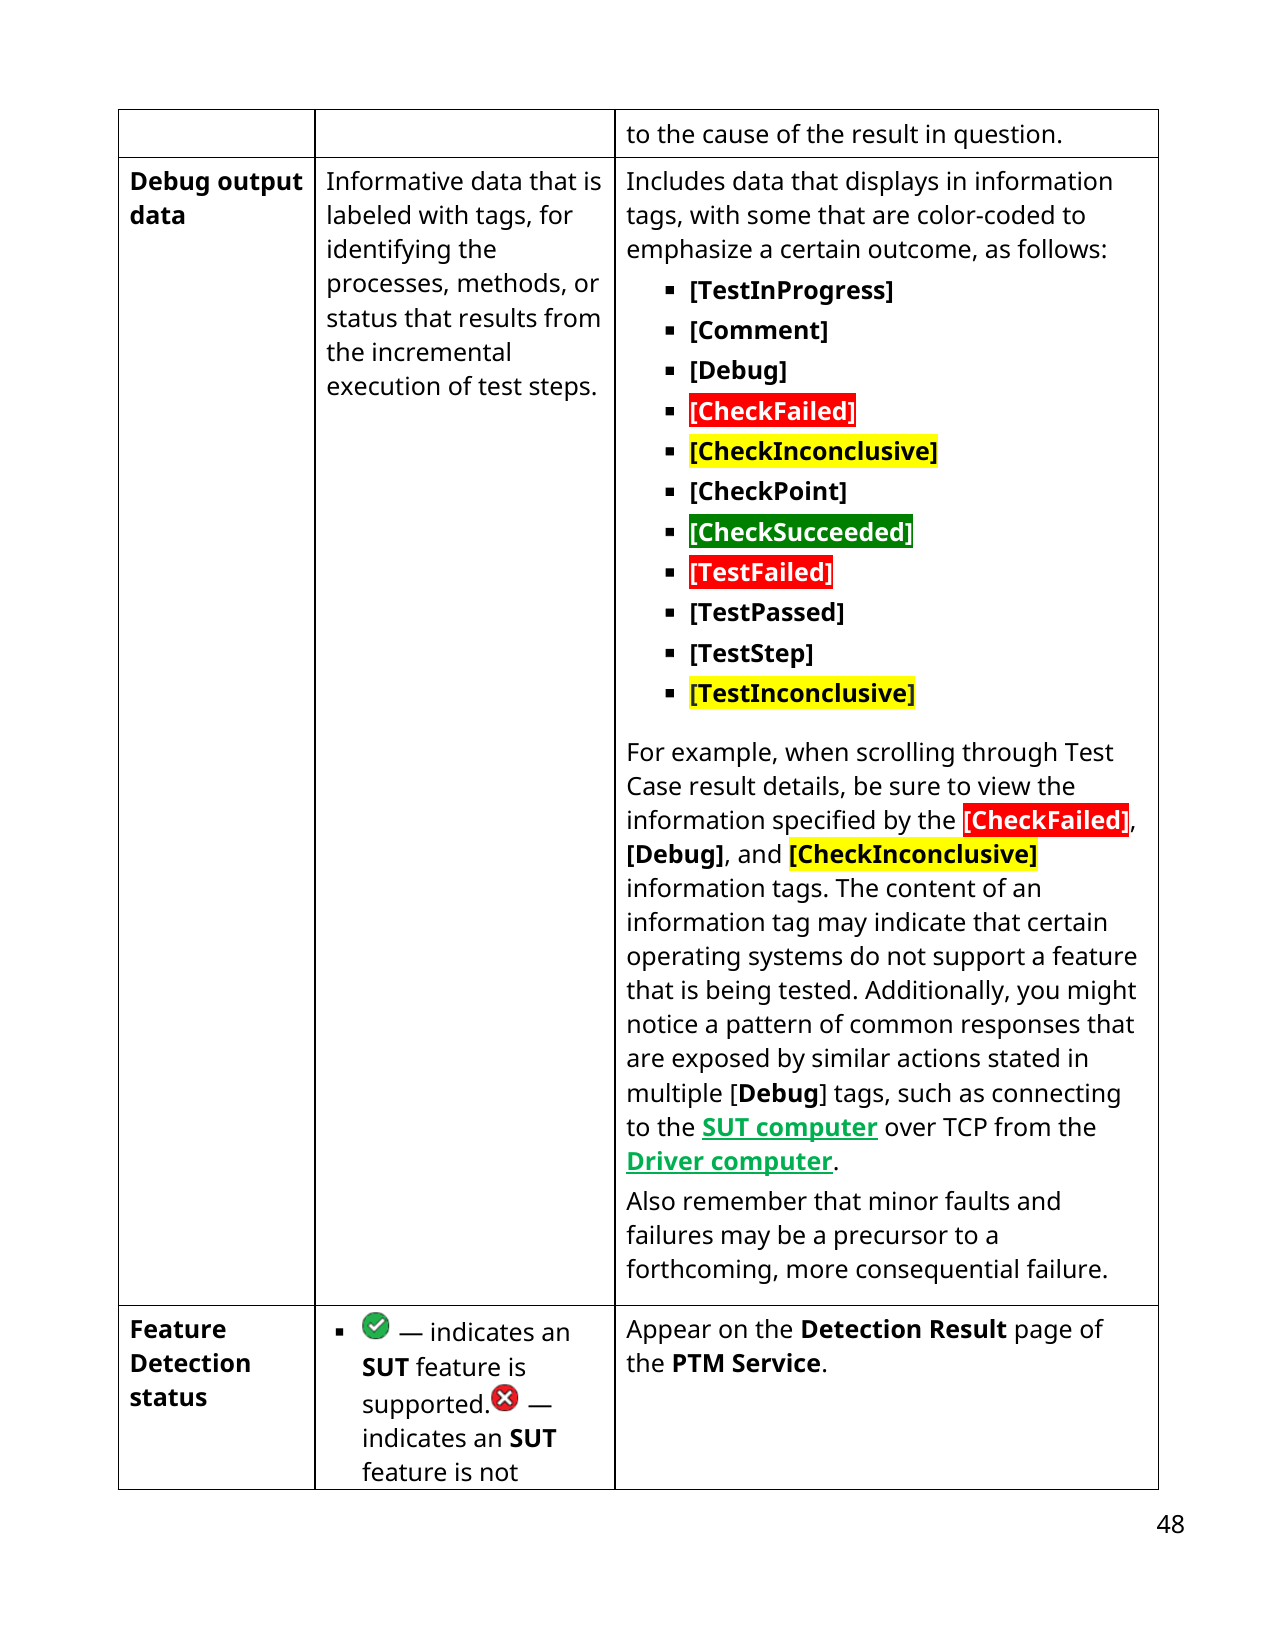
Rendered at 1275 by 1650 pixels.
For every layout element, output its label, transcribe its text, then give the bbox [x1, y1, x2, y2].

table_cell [316, 110, 614, 157]
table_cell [119, 1306, 314, 1489]
table_cell Debug output data [119, 158, 314, 1304]
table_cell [119, 110, 314, 157]
table_cell Informative data that is labeled with tags, for identifying the processes, methods, or status that results from the incremental execution of test steps. [316, 158, 614, 1304]
picture [361, 1311, 392, 1342]
table_cell Includes data that displays in information tags, with some that are color-coded to emphasize a certain outcome, as follows: [TestInProgress] [Comment] [Debug] [CheckFailed] [CheckInconclusive] [CheckPoint] [CheckSucceeded] [TestFailed] [TestPassed] [TestStep] [TestInconclusive] For example, when scrolling through Test Case result details, be sure to view the information specified by the [CheckFailed], [Debug], and [CheckInconclusive] information tags. The content of an information tag may indicate that certain operating systems do not support a feature that is being tested. Additionally, you might notice a pattern of common responses that are exposed by similar actions stated in multiple [Debug] tags, such as connecting to the SUT computer over TCP from the Driver computer. Also remember that minor faults and failures may be a precursor to a forthcoming more consequential failure. [616, 158, 1158, 1304]
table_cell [316, 1306, 614, 1489]
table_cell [616, 110, 1158, 157]
picture [490, 1383, 521, 1414]
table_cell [616, 1306, 1158, 1489]
